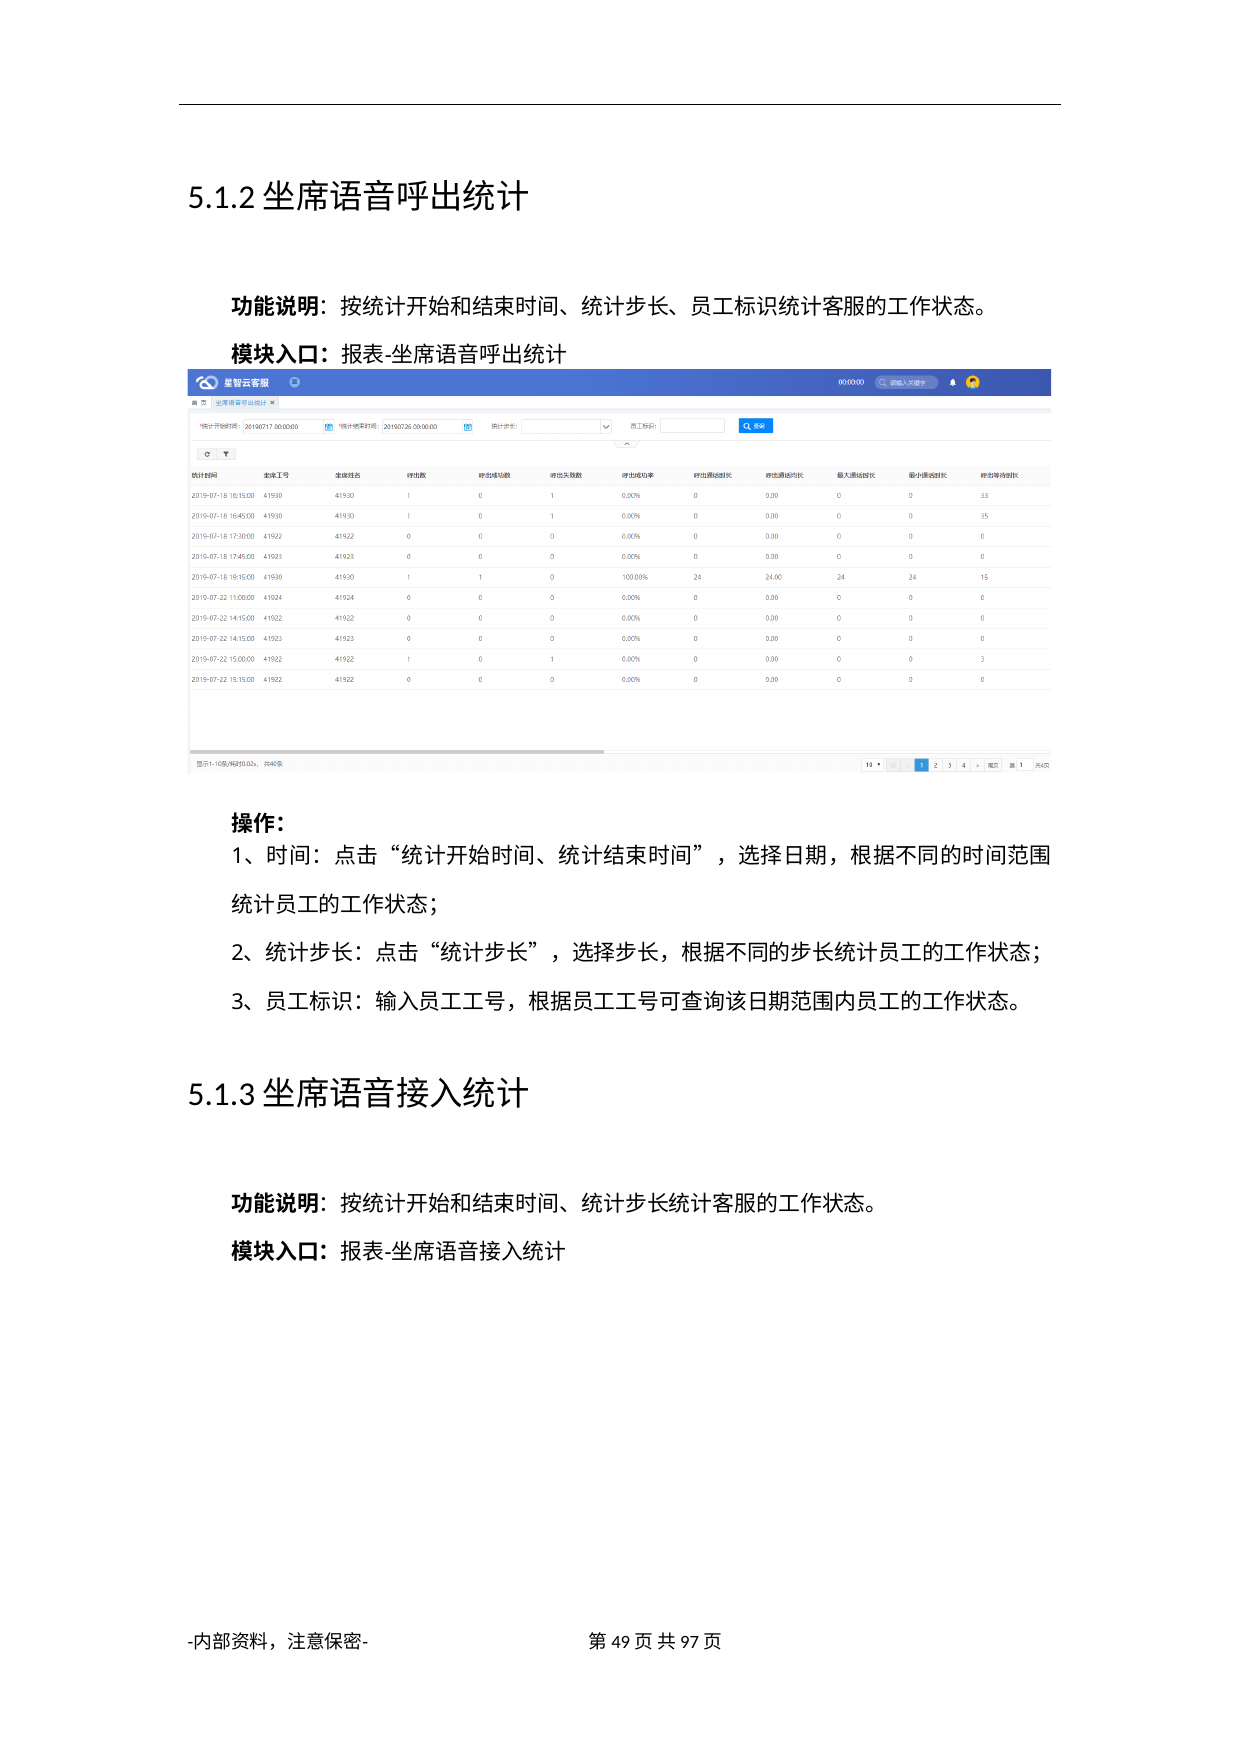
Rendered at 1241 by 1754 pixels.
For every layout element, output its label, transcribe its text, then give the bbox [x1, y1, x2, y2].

text 操作： [187, 805, 1053, 838]
text 1、时间：点击“统计开始时间、统计结束时间”，选择日期，根据不同的时间范围统计员工的工作状态； [231, 838, 1053, 919]
picture [187, 369, 1052, 774]
text 功能说明：按统计开始和结束时间、统计步长、员工标识统计客服的工作状态。 [187, 289, 1053, 321]
subtitle 5.1.2 坐席语音呼出统计 [187, 162, 1053, 227]
text 模块入口：报表-坐席语音接入统计 [187, 1234, 1053, 1266]
text 3、员工标识：输入员工工号，根据员工工号可查询该日期范围内员工的工作状态。 [187, 983, 1053, 1016]
text 模块入口：报表-坐席语音呼出统计 [187, 337, 1053, 369]
text 功能说明：按统计开始和结束时间、统计步长统计客服的工作状态。 [187, 1186, 1053, 1218]
text 2、统计步长：点击“统计步长”，选择步长，根据不同的步长统计员工的工作状态； [187, 935, 1053, 967]
subtitle 5.1.3 坐席语音接入统计 [187, 1059, 1053, 1124]
